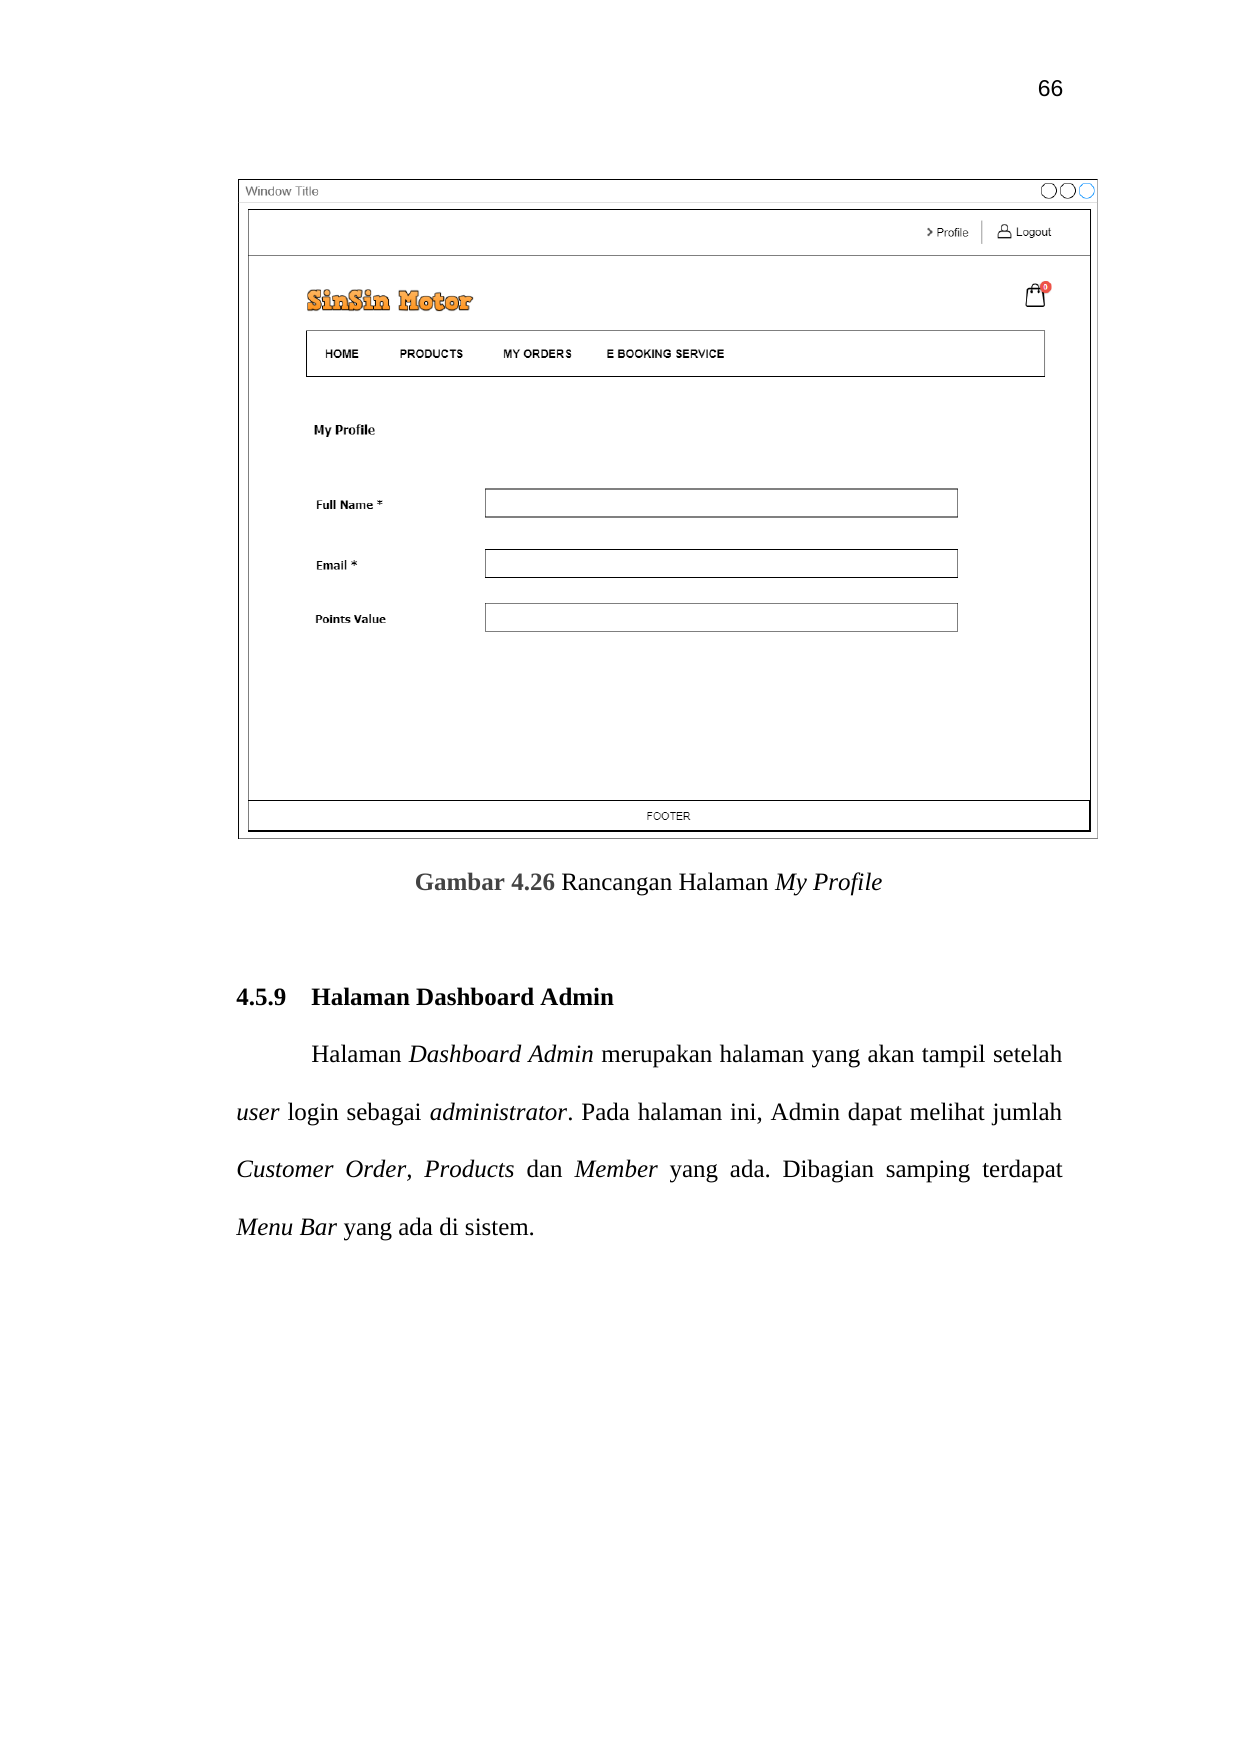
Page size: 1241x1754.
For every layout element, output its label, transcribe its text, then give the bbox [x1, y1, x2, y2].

list Halaman Dashboard Admin merupakan halaman yang akan tampil setelah user login sebagai administrator. Pada halaman ini, Admin dapat melihat jumlah Customer Order, Products dan Member yang ada. Dibagian samping terdapat Menu Bar yang ada di sistem. [236, 1039, 1063, 1241]
picture [236, 177, 1098, 839]
text 4.5.9 Halaman Dashboard Admin [236, 982, 1063, 1011]
text Gambar 4.26 Rancangan Halaman My Profile [236, 839, 1063, 896]
